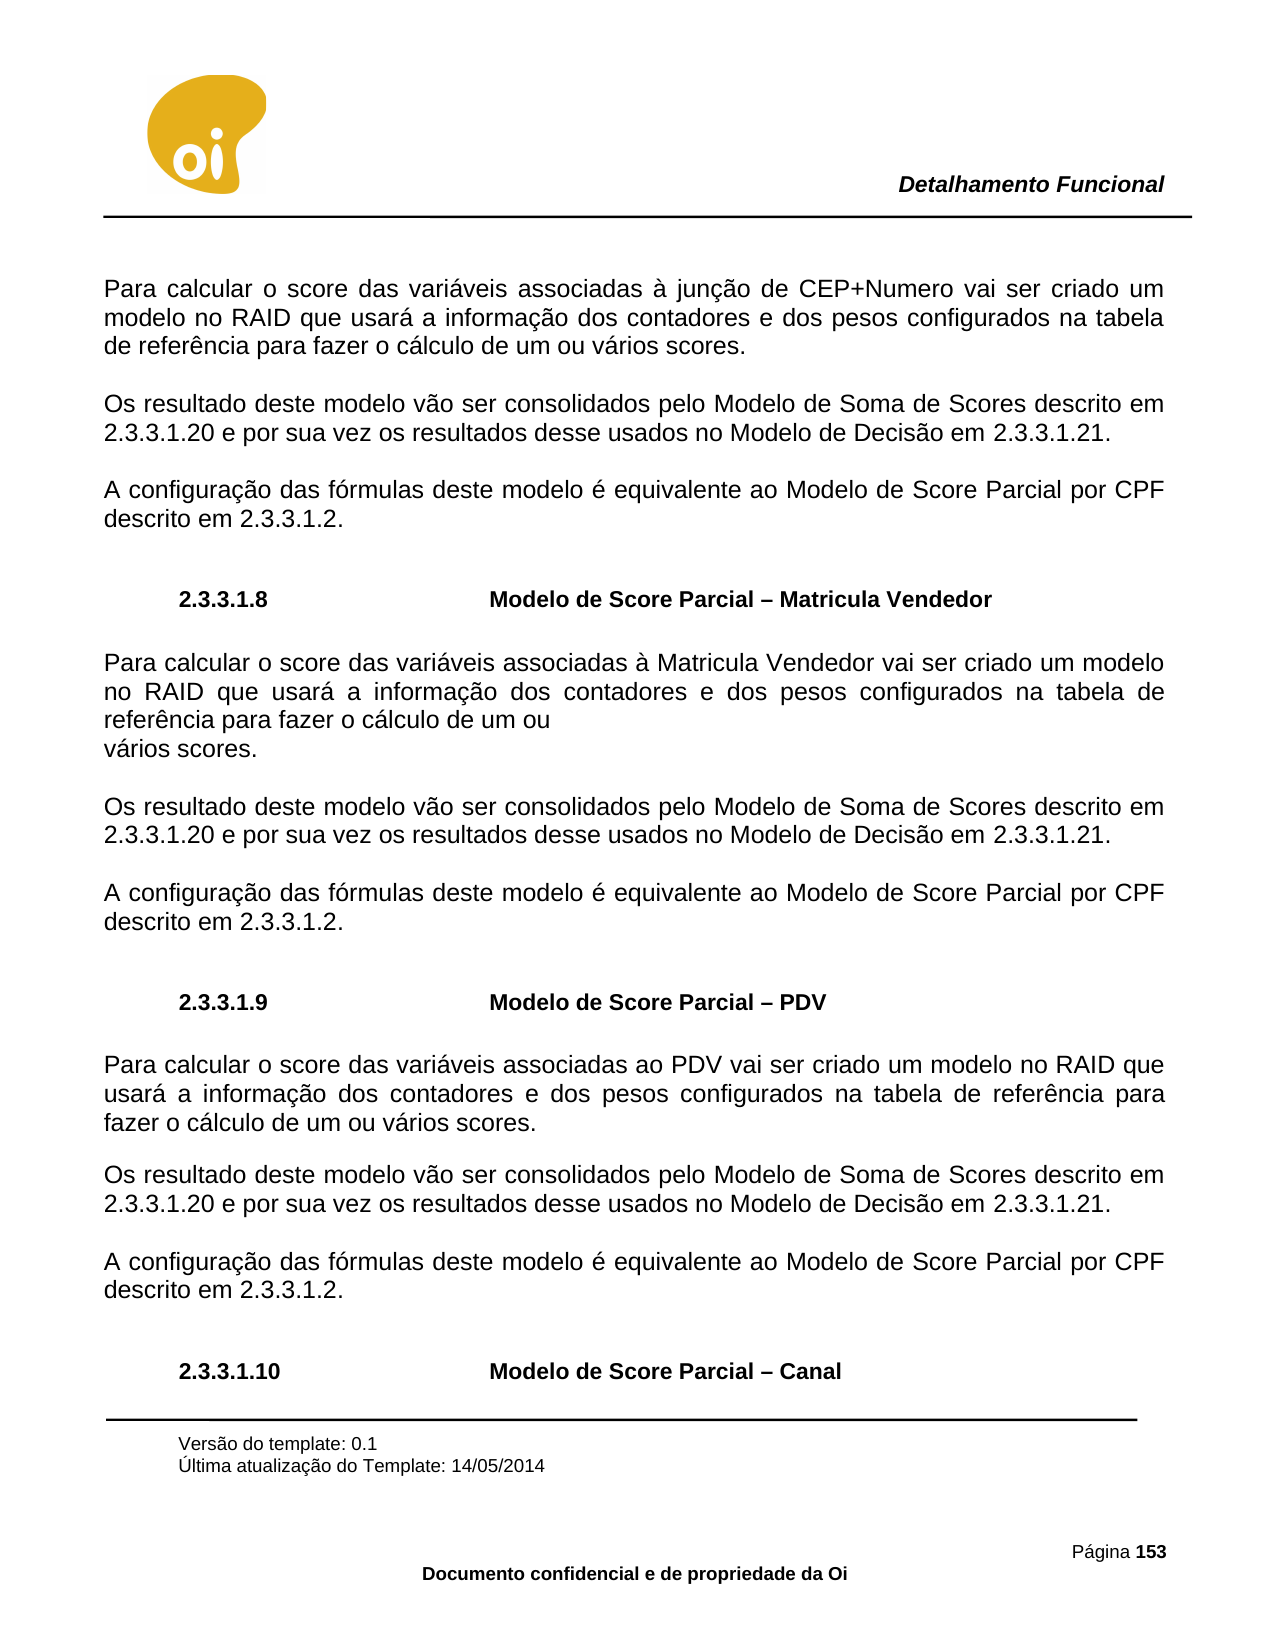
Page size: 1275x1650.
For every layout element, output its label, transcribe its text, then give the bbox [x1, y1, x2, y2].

text A configuração das fórmulas deste modelo é equivalente ao Modelo de Score Parcial por CPF descrito em 2.3.3.1.2. [103, 878, 1167, 935]
text A configuração das fórmulas deste modelo é equivalente ao Modelo de Score Parcial por CPF descrito em 2.3.3.1.2. [103, 1247, 1167, 1304]
text A configuração das fórmulas deste modelo é equivalente ao Modelo de Score Parcial por CPF descrito em 2.3.3.1.2. [103, 475, 1167, 533]
text Para calcular o score das variáveis associadas ao PDV vai ser criado um modelo no RAID que usará a informação dos contadores e dos pesos configurados na tabela de referência para fazer o cálculo de um ou vários scores. [103, 1050, 1167, 1137]
picture [147, 75, 267, 194]
text Para calcular o score das variáveis associadas à Matricula Vendedor vai ser criado um modelo no RAID que usará a informação dos contadores e dos pesos configurados na tabela de referência para fazer o cálculo de um ou [103, 648, 1167, 734]
text Para calcular o score das variáveis associadas à junção de CEP+Numero vai ser criado um modelo no RAID que usará a informação dos contadores e dos pesos configurados na tabela de referência para fazer o cálculo de um ou vários scores. [103, 274, 1167, 360]
subtitle Modelo de Score Parcial – Canal [178, 1358, 1167, 1384]
text vários scores. [103, 734, 1167, 763]
subtitle Modelo de Score Parcial – Matricula Vendedor [178, 586, 1167, 613]
subtitle Modelo de Score Parcial – PDV [178, 989, 1167, 1015]
